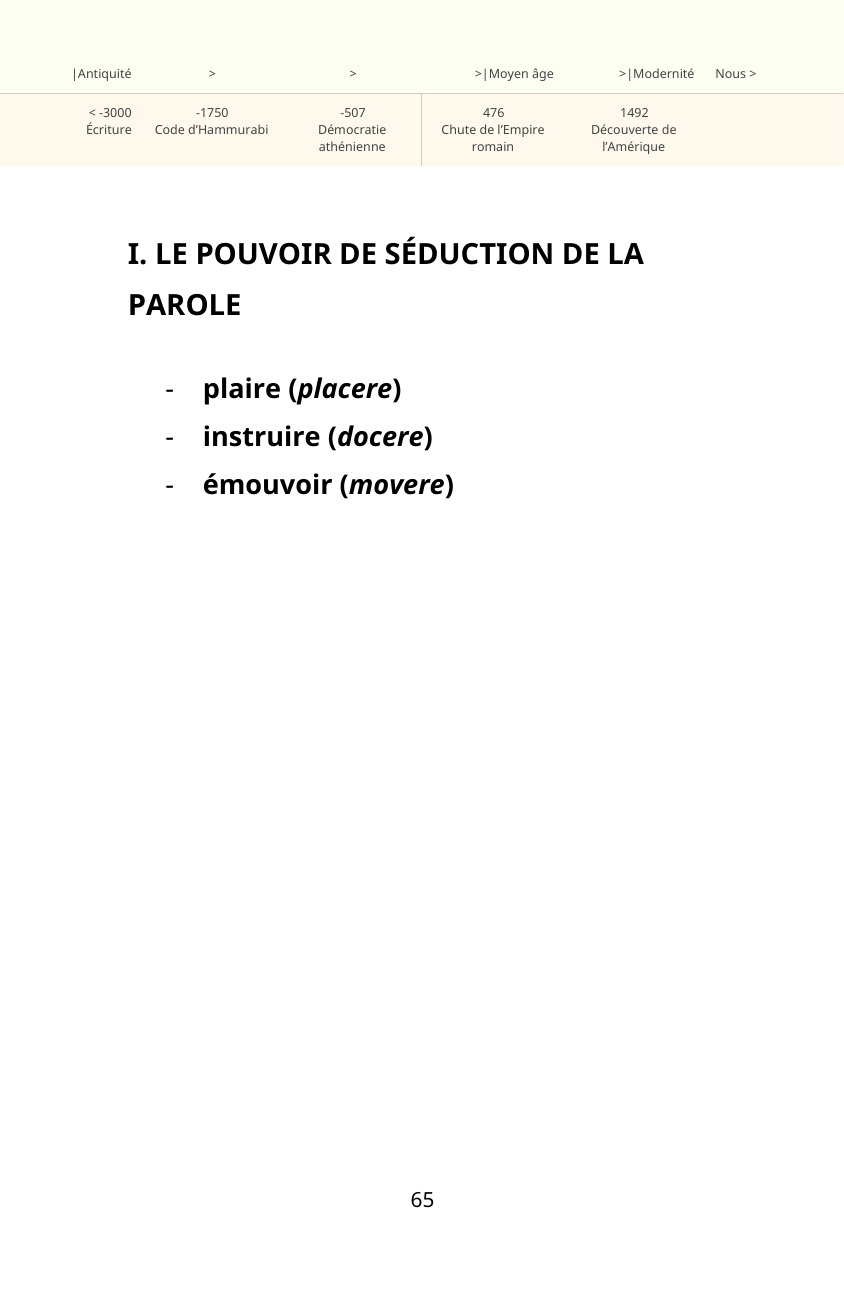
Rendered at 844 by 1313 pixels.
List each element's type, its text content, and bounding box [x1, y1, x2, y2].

subtitle plaire (placere) [165, 369, 717, 406]
subtitle émouvoir (movere) [165, 465, 717, 502]
subtitle I. LE POUVOIR DE SÉDUCTION DE LA PAROLE [128, 233, 717, 324]
subtitle instruire (docere) [165, 417, 717, 454]
